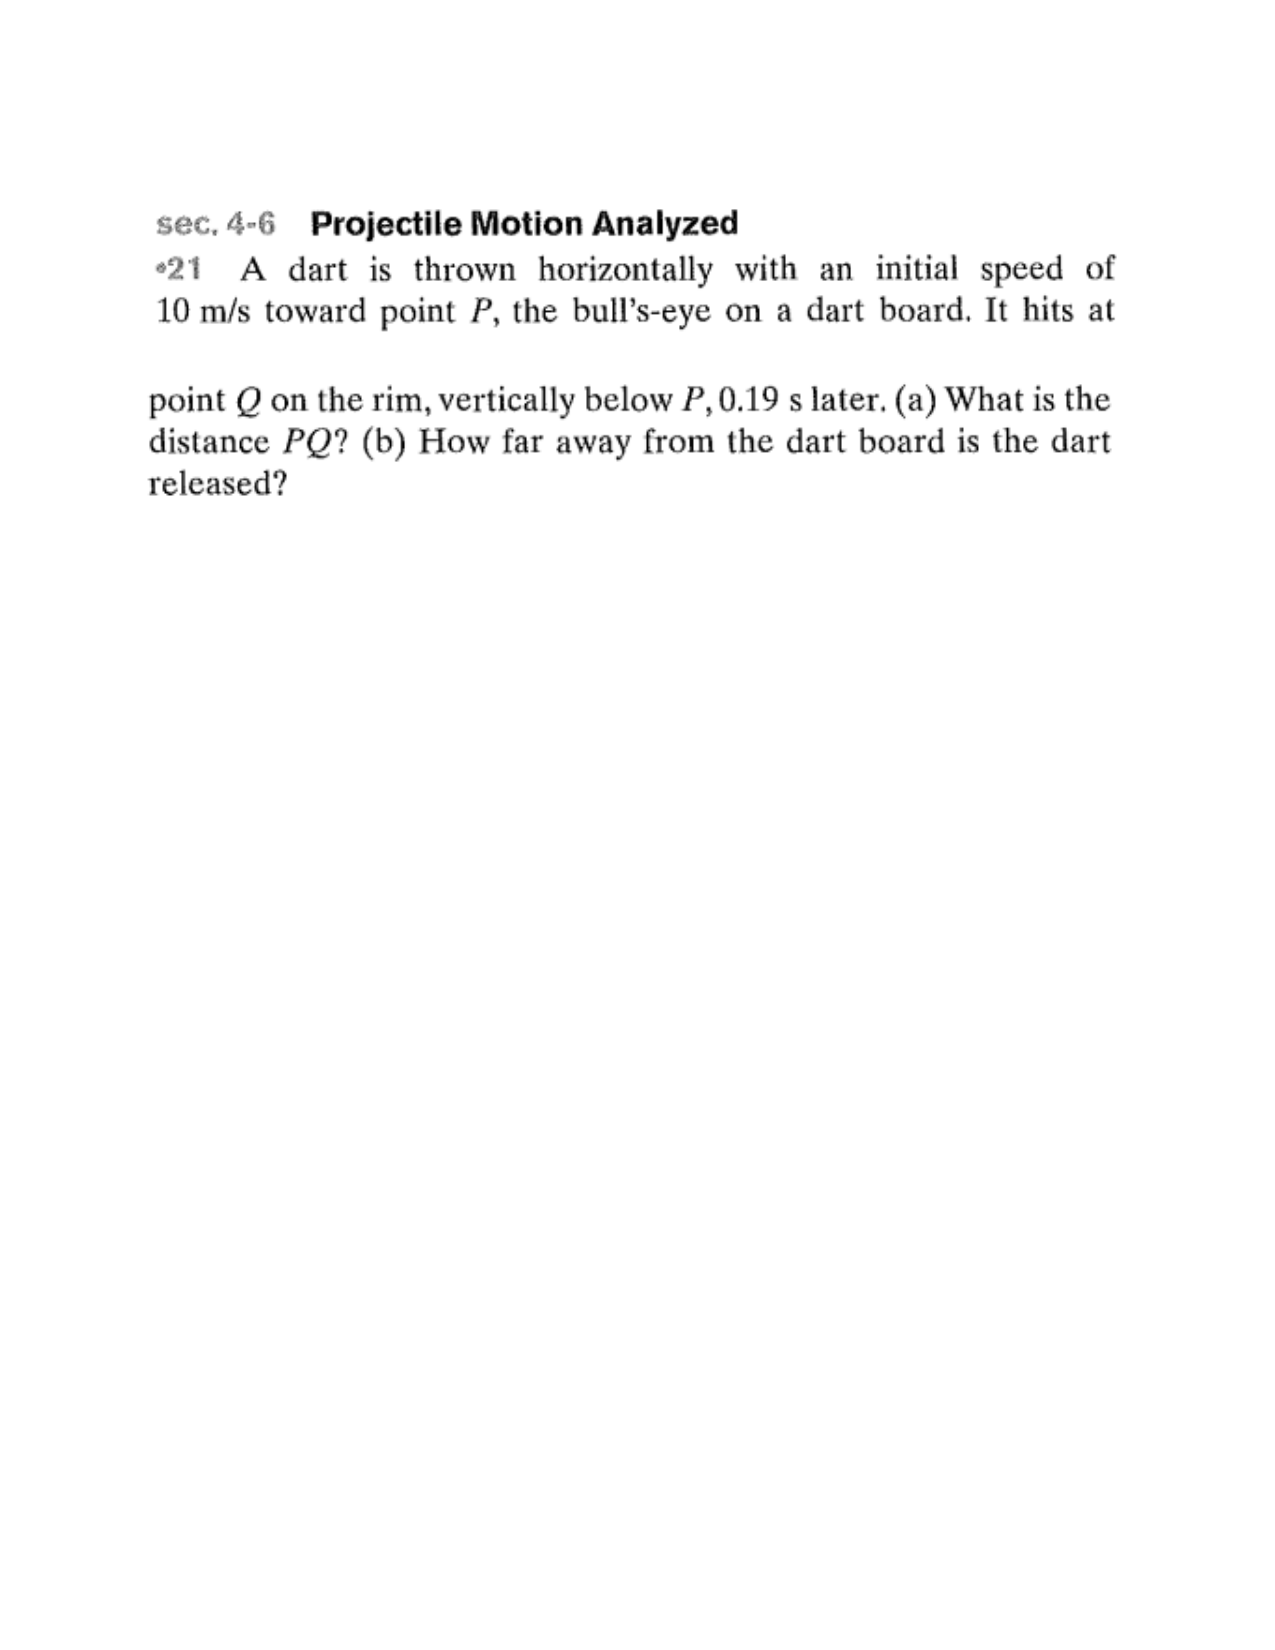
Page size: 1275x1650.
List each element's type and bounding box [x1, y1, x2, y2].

picture [135, 180, 1143, 367]
picture [135, 368, 1127, 509]
